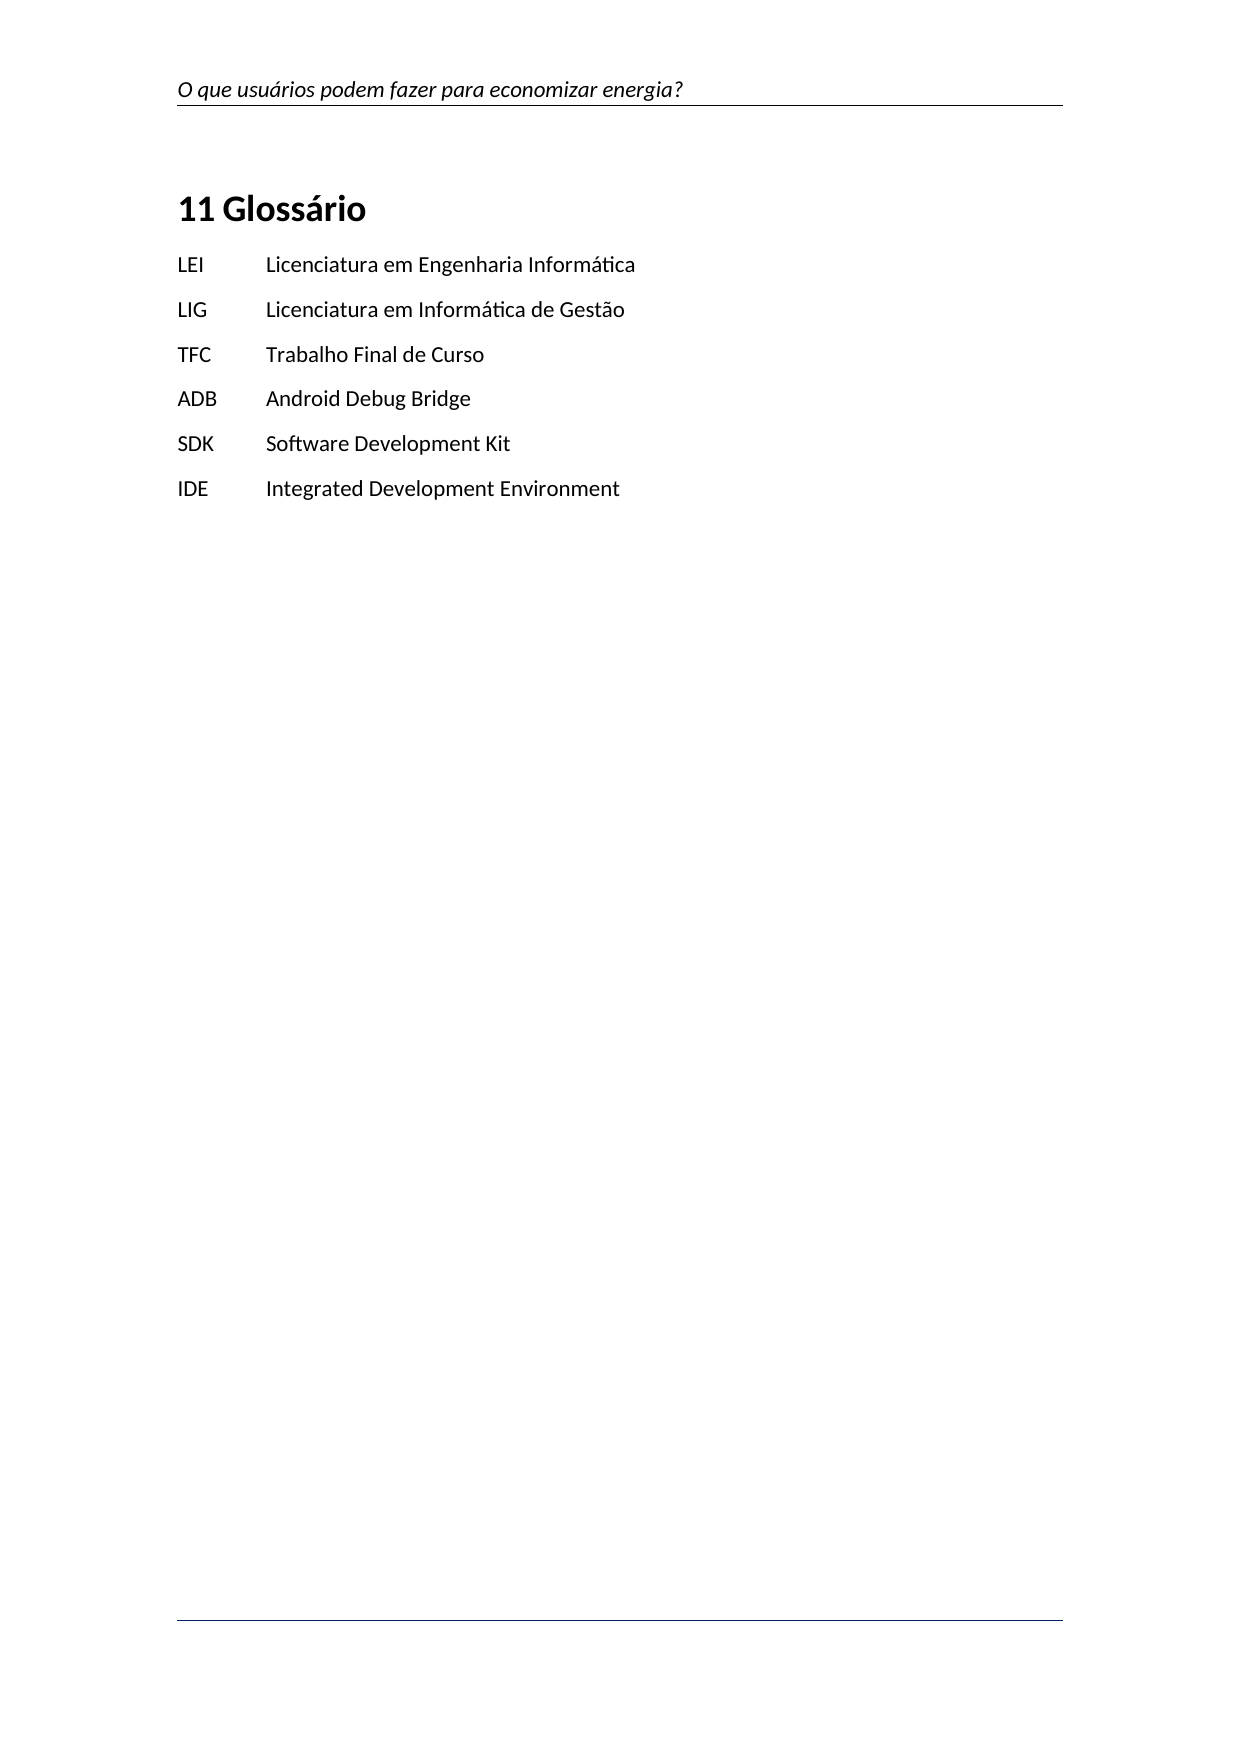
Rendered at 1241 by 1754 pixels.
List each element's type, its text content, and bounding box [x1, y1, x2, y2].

text TFC Trabalho Final de Curso [177, 340, 1063, 368]
text LIG Licenciatura em Informática de Gestão [177, 295, 1063, 323]
text ADB Android Debug Bridge [177, 384, 1063, 412]
subtitle Glossário [177, 185, 1063, 231]
text LEI Licenciatura em Engenharia Informática [177, 250, 1063, 278]
text IDE Integrated Development Environment [177, 474, 1063, 502]
text SDK Software Development Kit [177, 429, 1063, 457]
